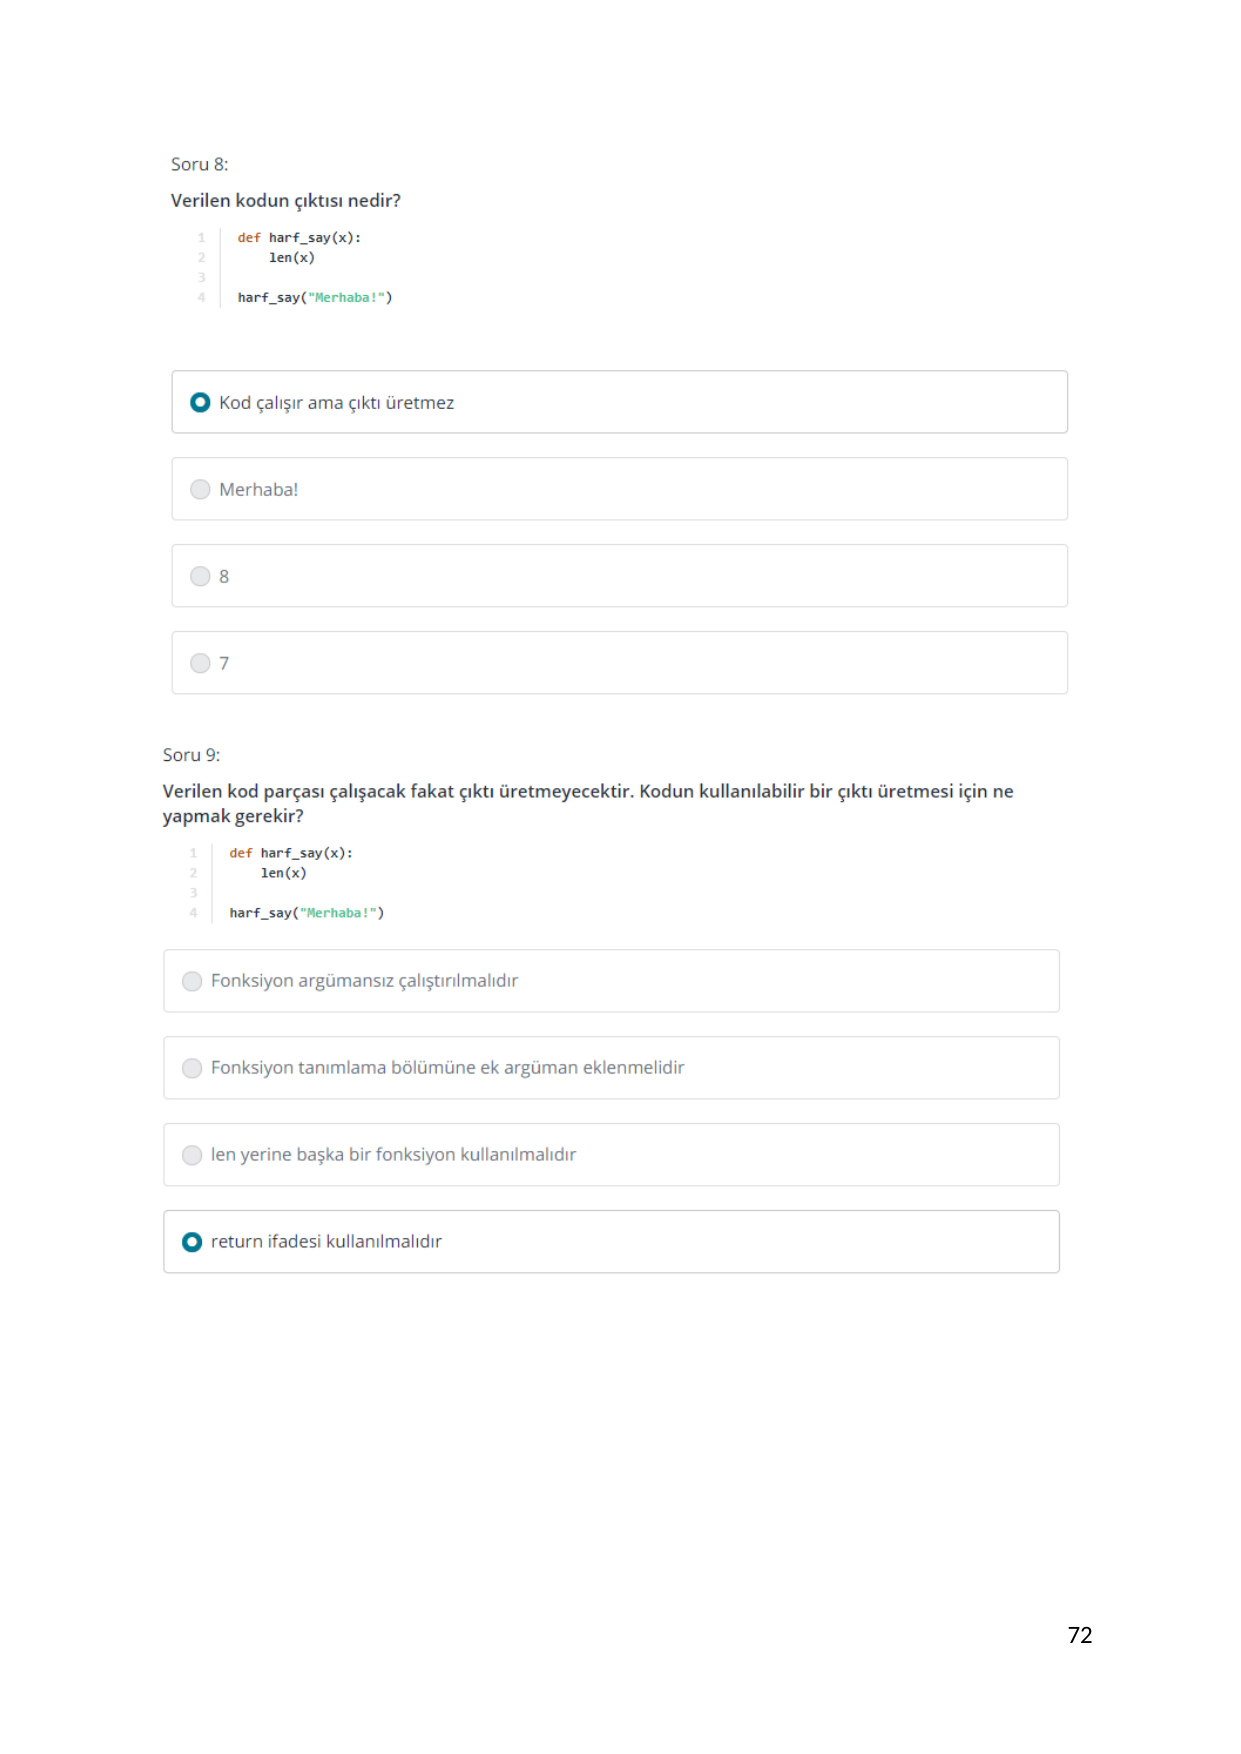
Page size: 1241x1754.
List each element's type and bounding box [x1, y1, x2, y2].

picture [147, 733, 1093, 1304]
picture [147, 147, 1093, 732]
